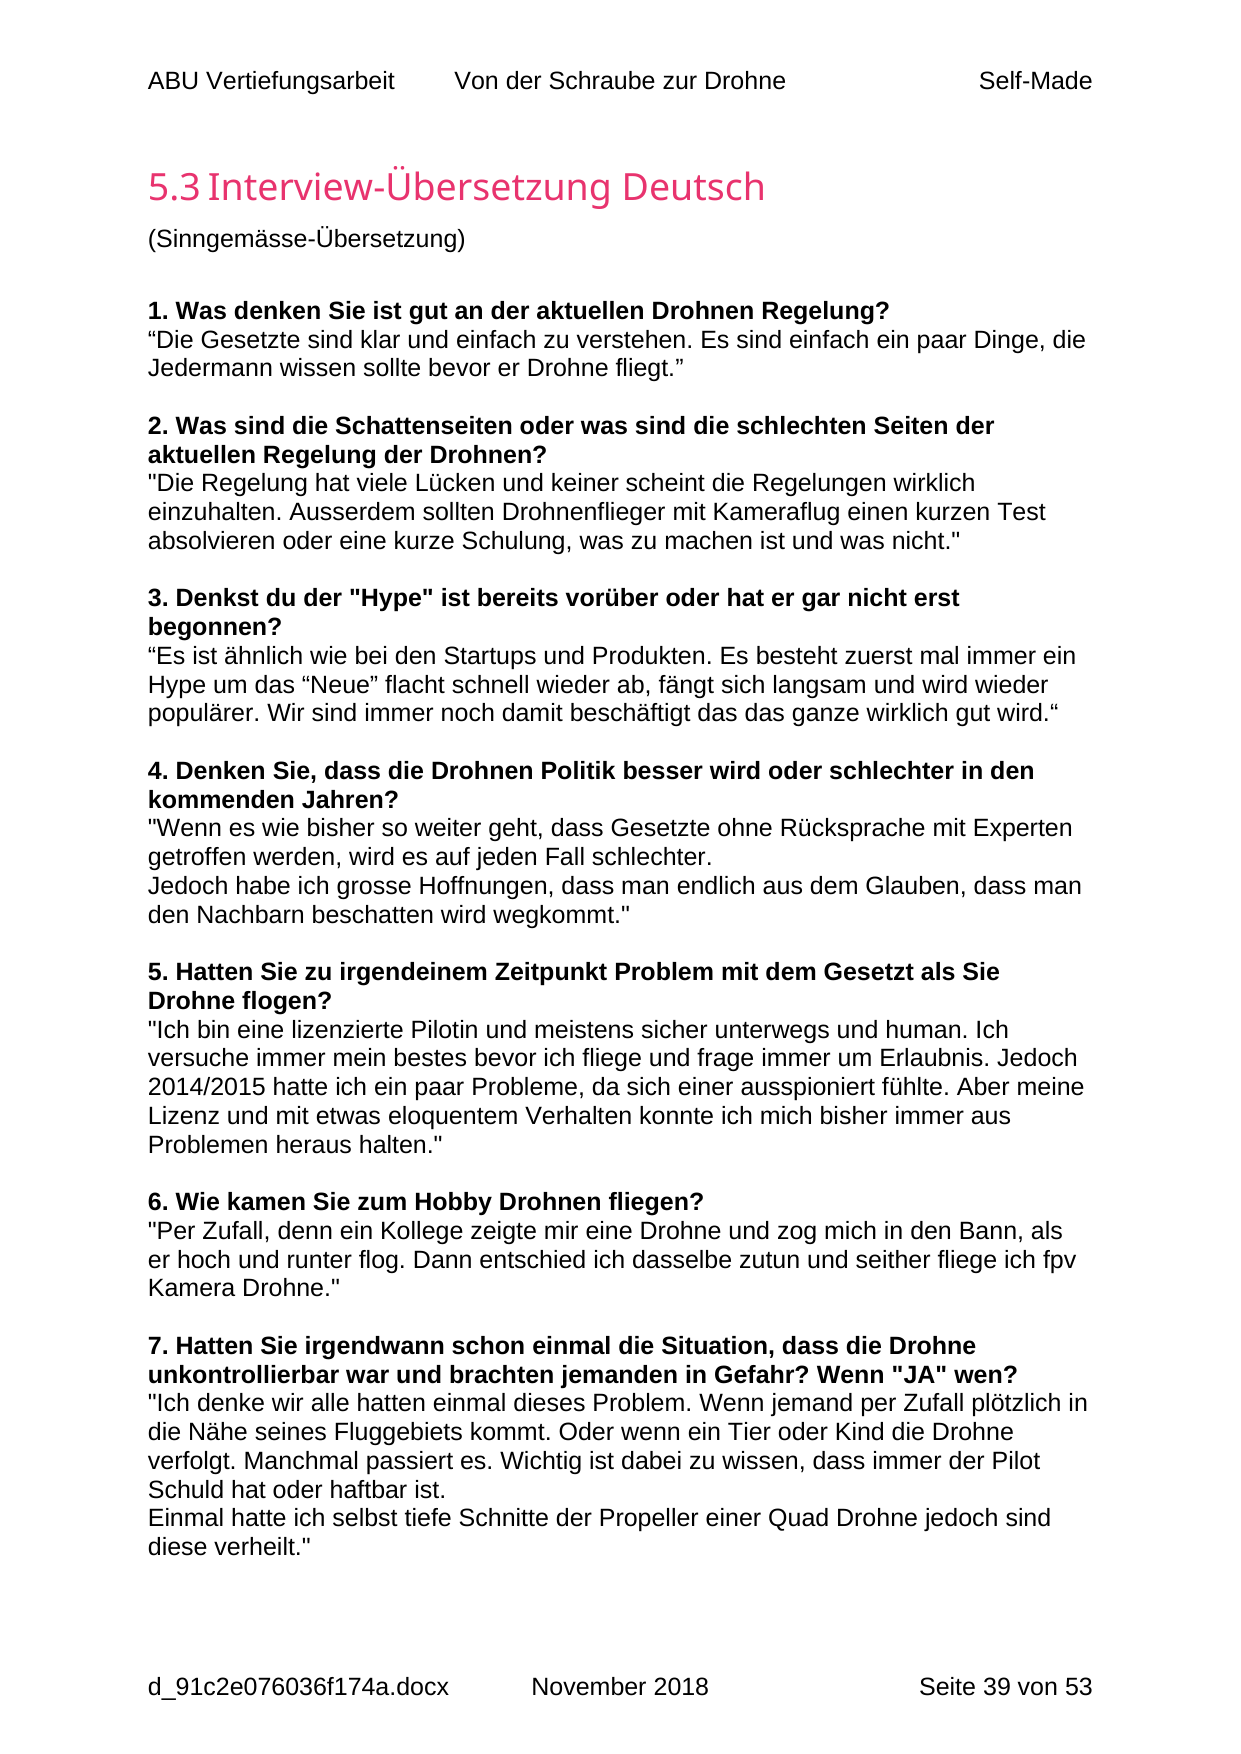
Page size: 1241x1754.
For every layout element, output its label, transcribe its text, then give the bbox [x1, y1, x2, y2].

text "Wenn es wie bisher so weiter geht, dass Gesetzte ohne Rücksprache mit Experten getroffen werden, wird es auf jeden Fall schlechter. [148, 813, 1093, 871]
text 6. Wie kamen Sie zum Hobby Drohnen fliegen? [148, 1187, 1093, 1216]
text (Sinngemässe-Übersetzung) [148, 224, 1093, 252]
text “Die Gesetzte sind klar und einfach zu verstehen. Es sind einfach ein paar Dinge, die Jedermann wissen sollte bevor er Drohne fliegt.” [148, 325, 1093, 382]
text "Per Zufall, denn ein Kollege zeigte mir eine Drohne und zog mich in den Bann, als er hoch und runter flog. Dann entschied ich dasselbe zutun und seither fliege ich fpv Kamera Drohne." [148, 1216, 1093, 1302]
text 5. Hatten Sie zu irgendeinem Zeitpunkt Problem mit dem Gesetzt als Sie Drohne flogen? [148, 957, 1093, 1015]
text 7. Hatten Sie irgendwann schon einmal die Situation, dass die Drohne unkontrollierbar war und brachten jemanden in Gefahr? Wenn "JA" wen? [148, 1331, 1093, 1388]
text Jedoch habe ich grosse Hoffnungen, dass man endlich aus dem Glauben, dass man den Nachbarn beschatten wird wegkommt." [148, 871, 1093, 928]
subtitle Interview-Übersetzung Deutsch [148, 160, 1093, 211]
text “Es ist ähnlich wie bei den Startups und Produkten. Es besteht zuerst mal immer ein Hype um das “Neue” flacht schnell wieder ab, fängt sich langsam und wird wieder populärer. Wir sind immer noch damit beschäftigt das das ganze wirklich gut wird.“ [148, 641, 1093, 727]
text 4. Denken Sie, dass die Drohnen Politik besser wird oder schlechter in den kommenden Jahren? [148, 756, 1093, 813]
text 3. Denkst du der "Hype" ist bereits vorüber oder hat er gar nicht erst begonnen? [148, 583, 1093, 641]
text "Ich denke wir alle hatten einmal dieses Problem. Wenn jemand per Zufall plötzlich in die Nähe seines Fluggebiets kommt. Oder wenn ein Tier oder Kind die Drohne verfolgt. Manchmal passiert es. Wichtig ist dabei zu wissen, dass immer der Pilot Schuld hat oder haftbar ist. [148, 1388, 1093, 1503]
text 2. Was sind die Schattenseiten oder was sind die schlechten Seiten der aktuellen Regelung der Drohnen? [148, 411, 1093, 468]
text "Die Regelung hat viele Lücken und keiner scheint die Regelungen wirklich einzuhalten. Ausserdem sollten Drohnenflieger mit Kameraflug einen kurzen Test absolvieren oder eine kurze Schulung, was zu machen ist und was nicht." [148, 468, 1093, 555]
text Einmal hatte ich selbst tiefe Schnitte der Propeller einer Quad Drohne jedoch sind diese verheilt." [148, 1503, 1093, 1561]
text "Ich bin eine lizenzierte Pilotin und meistens sicher unterwegs und human. Ich versuche immer mein bestes bevor ich fliege und frage immer um Erlaubnis. Jedoch 2014/2015 hatte ich ein paar Probleme, da sich einer ausspioniert fühlte. Aber meine Lizenz und mit etwas eloquentem Verhalten konnte ich mich bisher immer aus Problemen heraus halten." [148, 1015, 1093, 1158]
text 1. Was denken Sie ist gut an der aktuellen Drohnen Regelung? [148, 296, 1093, 325]
